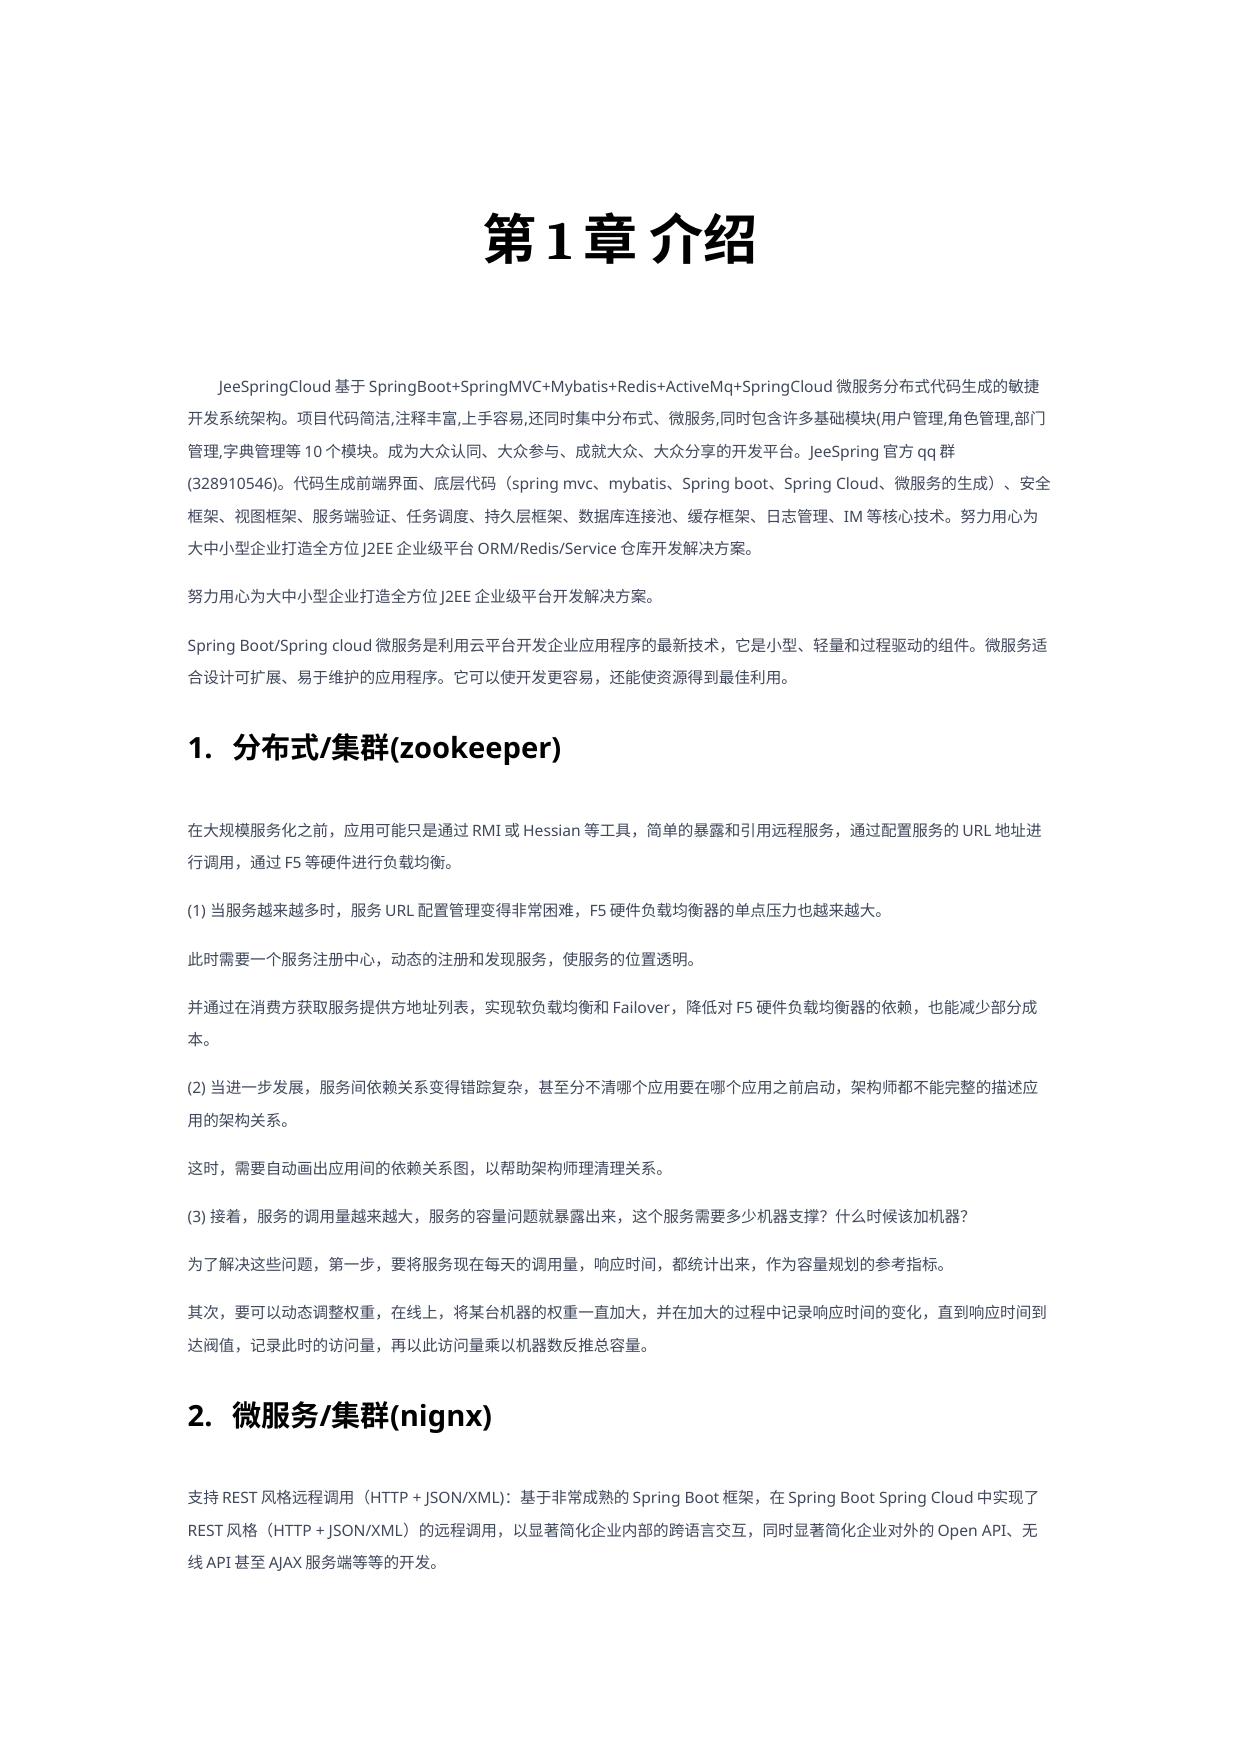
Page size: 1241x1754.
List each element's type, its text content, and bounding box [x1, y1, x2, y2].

text 此时需要一个服务注册中心，动态的注册和发现服务，使服务的位置透明。 [187, 942, 1053, 974]
text Spring Boot/Spring cloud微服务是利用云平台开发企业应用程序的最新技术，它是小型、轻量和过程驱动的组件。微服务适合设计可扩展、易于维护的应用程序。它可以使开发更容易，还能使资源得到最佳利用。 [187, 628, 1053, 693]
text 努力用心为大中小型企业打造全方位J2EE企业级平台开发解决方案。 [187, 580, 1053, 612]
text (1) 当服务越来越多时，服务URL配置管理变得非常困难，F5硬件负载均衡器的单点压力也越来越大。 [187, 894, 1053, 926]
text 在大规模服务化之前，应用可能只是通过RMI或Hessian等工具，简单的暴露和引用远程服务，通过配置服务的URL地址进行调用，通过F5等硬件进行负载均衡。 [187, 813, 1053, 878]
text (3) 接着，服务的调用量越来越大，服务的容量问题就暴露出来，这个服务需要多少机器支撑？什么时候该加机器？ [187, 1199, 1053, 1232]
text 为了解决这些问题，第一步，要将服务现在每天的调用量，响应时间，都统计出来，作为容量规划的参考指标。 [187, 1247, 1053, 1280]
subtitle 分布式/集群(zookeeper) [187, 714, 1053, 779]
text JeeSpringCloud基于SpringBoot+SpringMVC+Mybatis+Redis+ActiveMq+SpringCloud微服务分布式代码生成的敏捷开发系统架构。项目代码简洁,注释丰富,上手容易,还同时集中分布式、微服务,同时包含许多基础模块(用户管理,角色管理,部门管理,字典管理等10个模块。成为大众认同、大众参与、成就大众、大众分享的开发平台。JeeSpring官方qq群(328910546)。代码生成前端界面、底层代码（spring mvc、mybatis、Spring boot、Spring Cloud、微服务的生成）、安全框架、视图框架、服务端验证、任务调度、持久层框架、数据库连接池、缓存框架、日志管理、IM等核心技术。努力用心为大中小型企业打造全方位J2EE企业级平台ORM/Redis/Service仓库开发解决方案。 [187, 369, 1053, 564]
subtitle 微服务/集群(nignx) [187, 1381, 1053, 1446]
text 并通过在消费方获取服务提供方地址列表，实现软负载均衡和Failover，降低对F5硬件负载均衡器的依赖，也能减少部分成本。 [187, 990, 1053, 1055]
text 支持REST风格远程调用（HTTP + JSON/XML)：基于非常成熟的Spring Boot框架，在Spring Boot Spring Cloud中实现了REST风格（HTTP + JSON/XML）的远程调用，以显著简化企业内部的跨语言交互，同时显著简化企业对外的Open API、无线API甚至AJAX服务端等等的开发。 [187, 1481, 1053, 1578]
text 这时，需要自动画出应用间的依赖关系图，以帮助架构师理清理关系。 [187, 1151, 1053, 1184]
text 其次，要可以动态调整权重，在线上，将某台机器的权重一直加大，并在加大的过程中记录响应时间的变化，直到响应时间到达阀值，记录此时的访问量，再以此访问量乘以机器数反推总容量。 [187, 1296, 1053, 1361]
title 第1章 介绍 [187, 187, 1053, 284]
text (2) 当进一步发展，服务间依赖关系变得错踪复杂，甚至分不清哪个应用要在哪个应用之前启动，架构师都不能完整的描述应用的架构关系。 [187, 1071, 1053, 1136]
